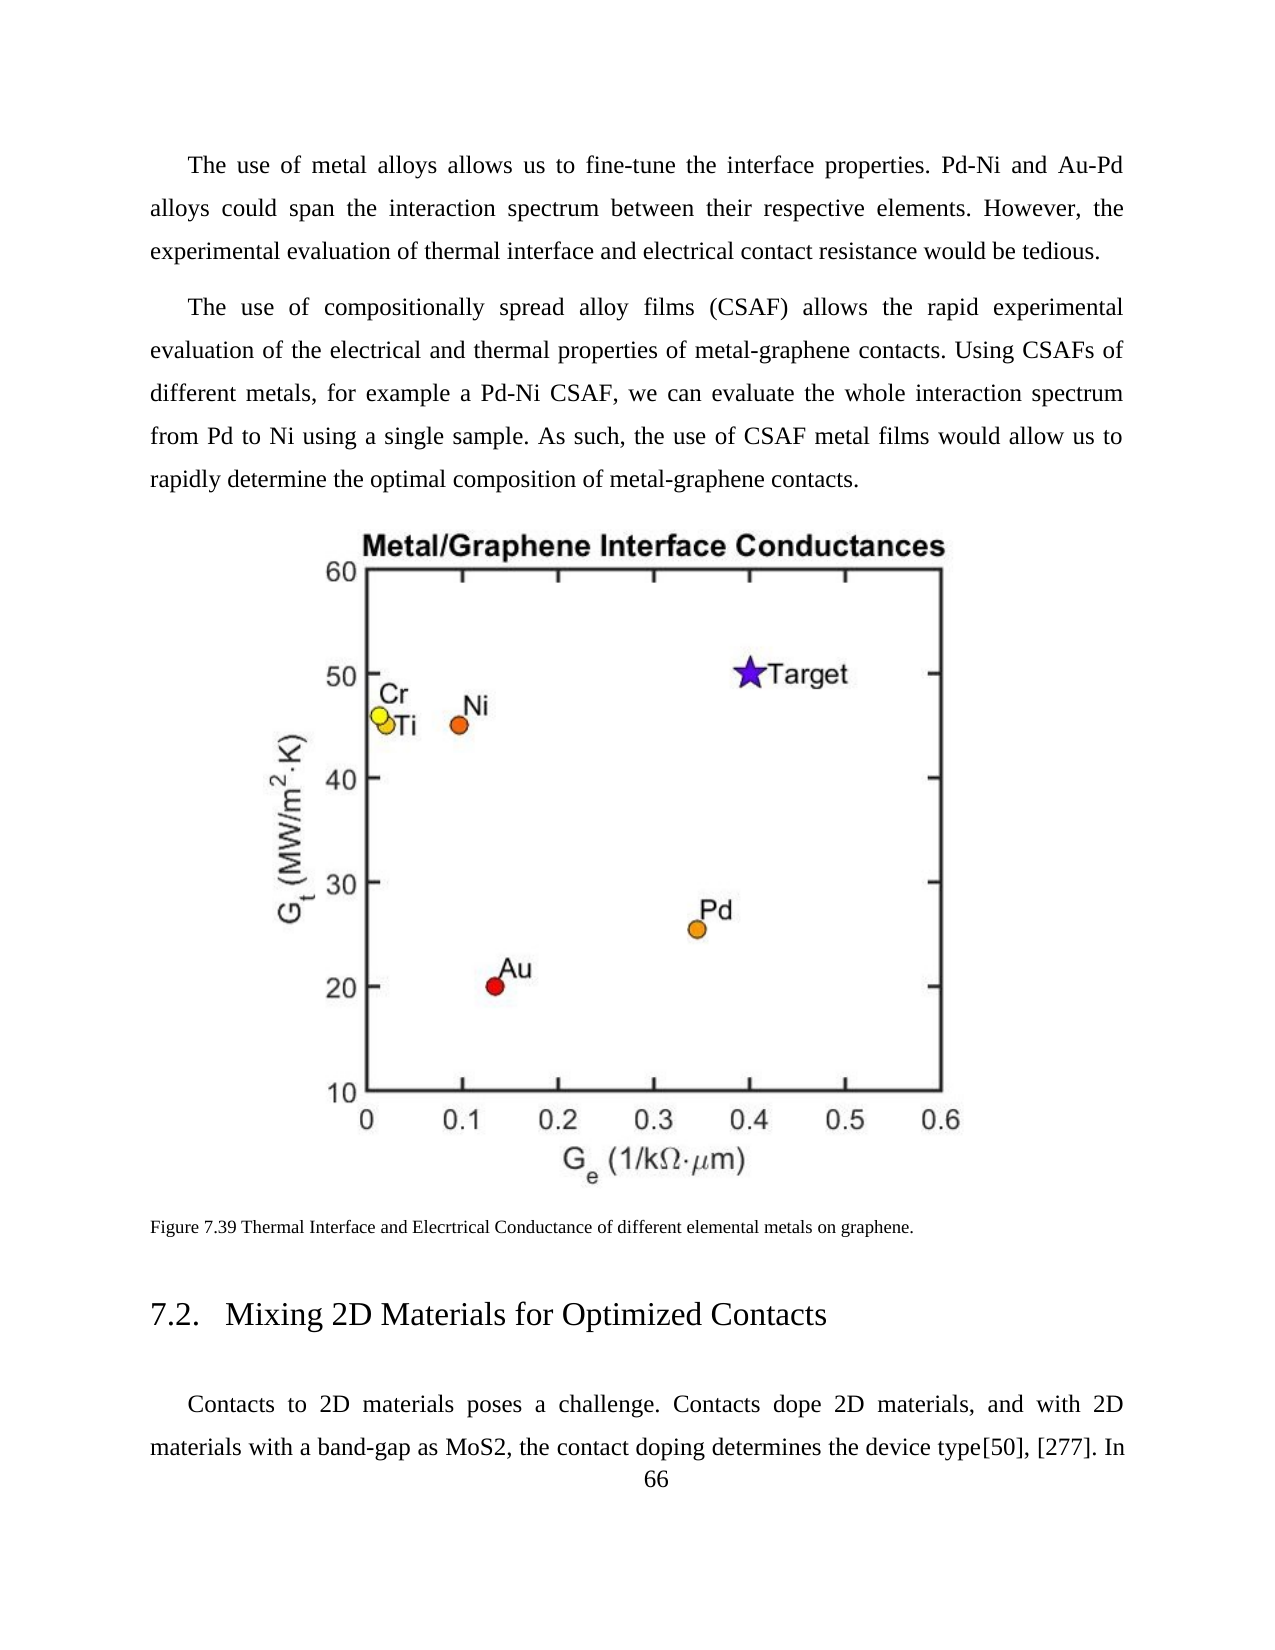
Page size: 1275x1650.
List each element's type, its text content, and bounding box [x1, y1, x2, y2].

subtitle Mixing 2D Materials for Optimized Contacts [150, 1294, 1125, 1332]
text The use of metal alloys allows us to fine-tune the interface properties. Pd-Ni and Au-Pd alloys could span the interaction spectrum between their respective elements. However, the experimental evaluation of thermal interface and electrical contact resistance would be tedious. [150, 150, 1125, 265]
picture [262, 520, 1013, 1189]
text Figure . Thermal Interface and Elecrtrical Conductance of different elemental metals on graphene. [150, 1216, 1125, 1237]
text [150, 1389, 1125, 1461]
text The use of compositionally spread alloy films (CSAF) allows the rapid experimental evaluation of the electrical and thermal properties of metal-graphene contacts. Using CSAFs of different metals, for example a Pd-Ni CSAF, we can evaluate the whole interaction spectrum from Pd to Ni using a single sample. As such, the use of CSAF metal films would allow us to rapidly determine the optimal composition of metal-graphene contacts. [150, 292, 1125, 493]
